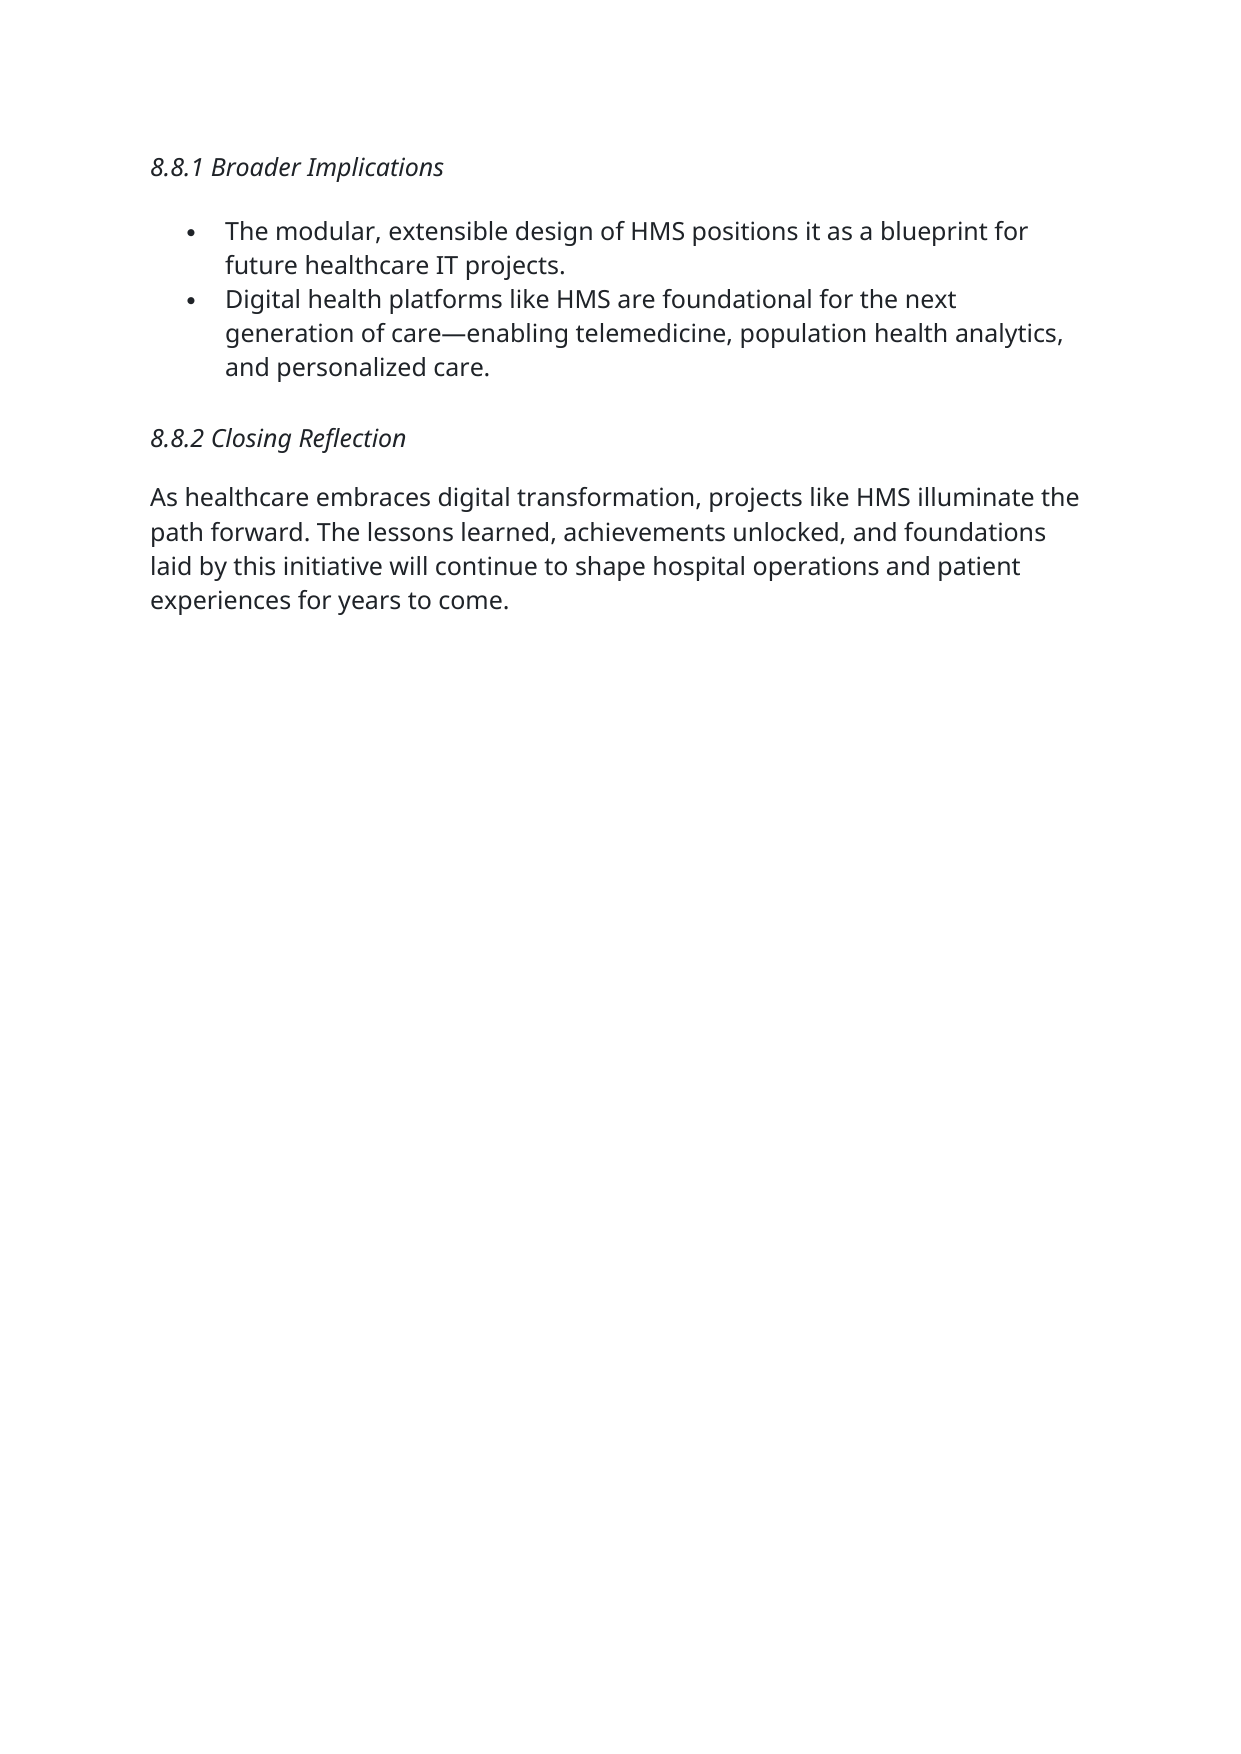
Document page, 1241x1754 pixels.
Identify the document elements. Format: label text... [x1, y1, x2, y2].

text As healthcare embraces digital transformation, projects like HMS illuminate the path forward. The lessons learned, achievements unlocked, and foundations laid by this initiative will continue to shape hospital operations and patient experiences for years to come. [150, 480, 1090, 616]
subtitle 8.8.1 Broader Implications [150, 150, 1090, 184]
subtitle 8.8.2 Closing Reflection [150, 421, 1090, 455]
list Digital health platforms like HMS are foundational for the next generation of care—enabling telemedicine, population health analytics, and personalized care. [187, 281, 1090, 383]
list The modular, extensible design of HMS positions it as a blueprint for future healthcare IT projects. [187, 213, 1090, 281]
